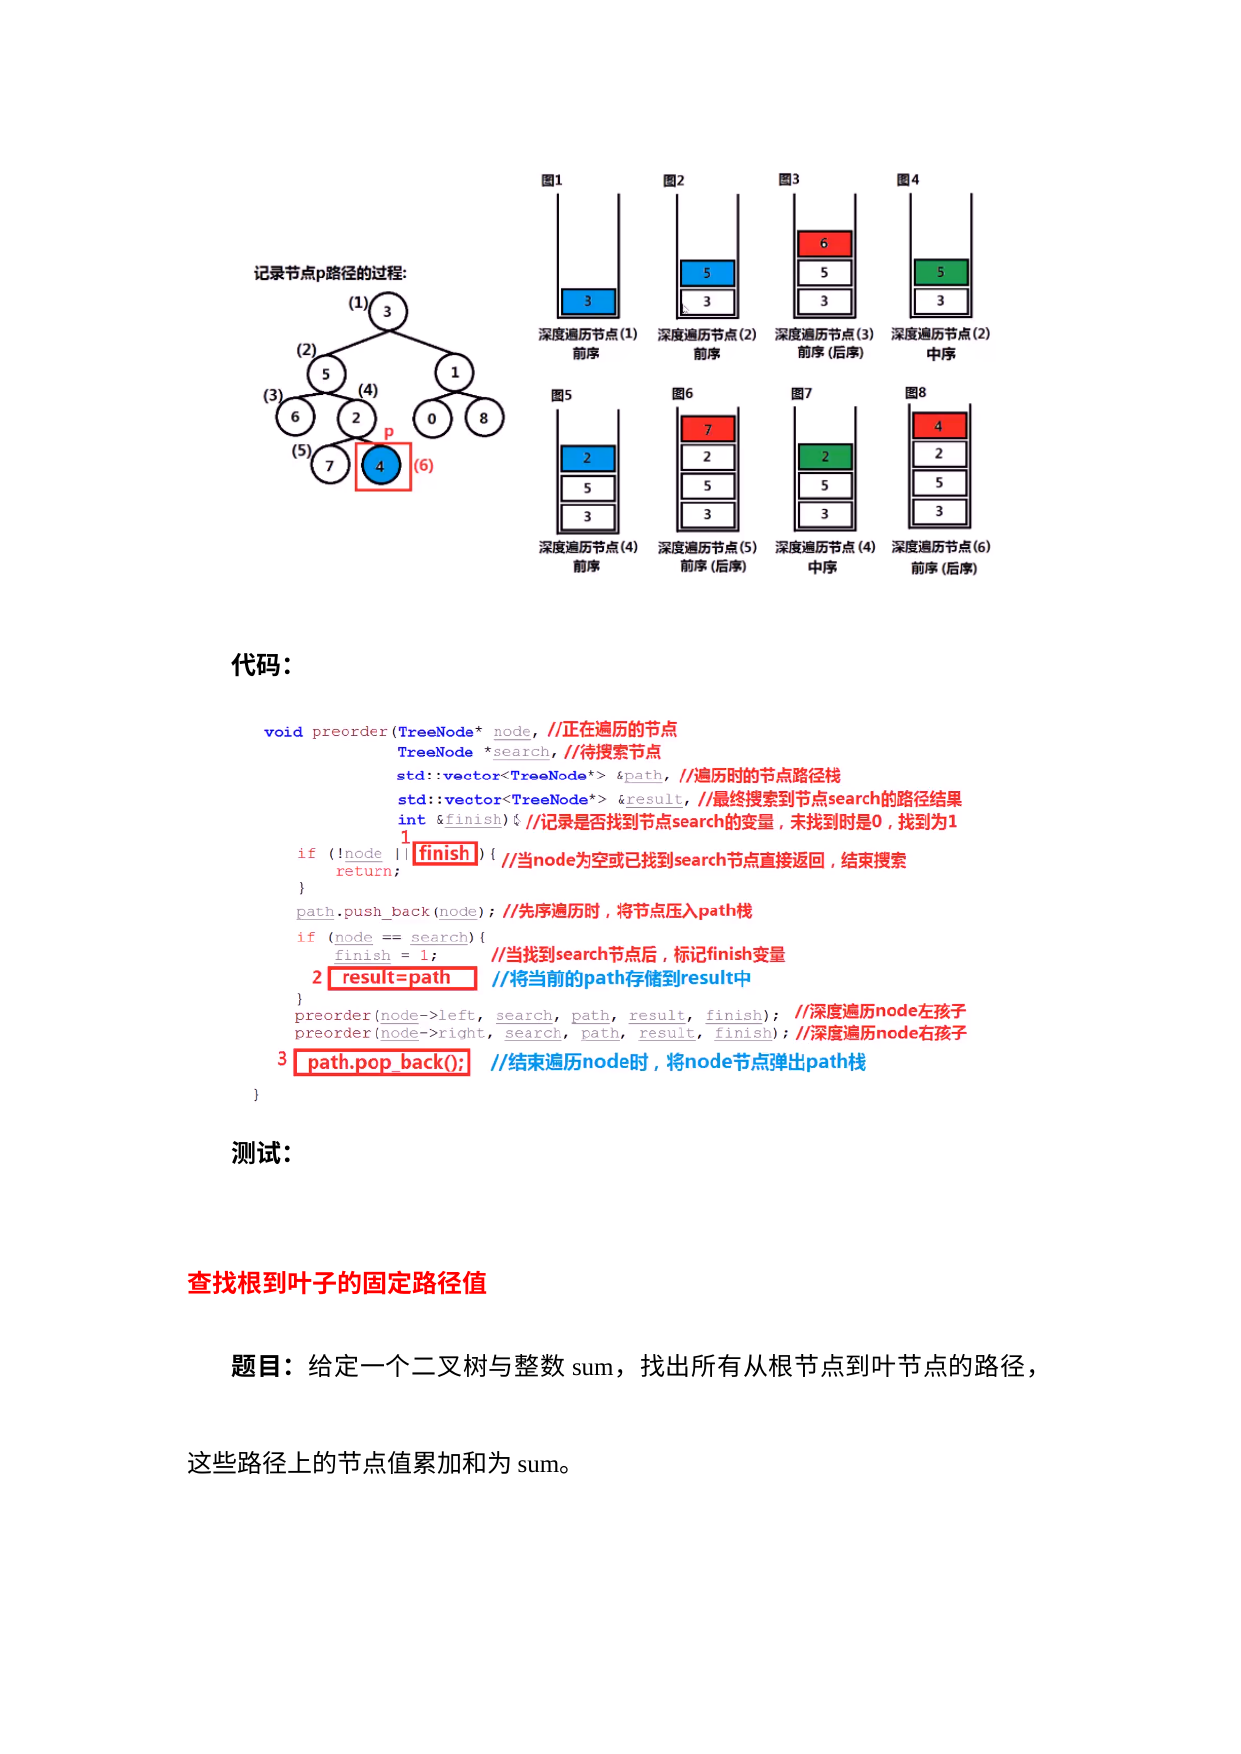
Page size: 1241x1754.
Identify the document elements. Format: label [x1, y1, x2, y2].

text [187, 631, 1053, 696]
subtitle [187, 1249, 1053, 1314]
picture [254, 714, 987, 1104]
picture [243, 162, 997, 587]
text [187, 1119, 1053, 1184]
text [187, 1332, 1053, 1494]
